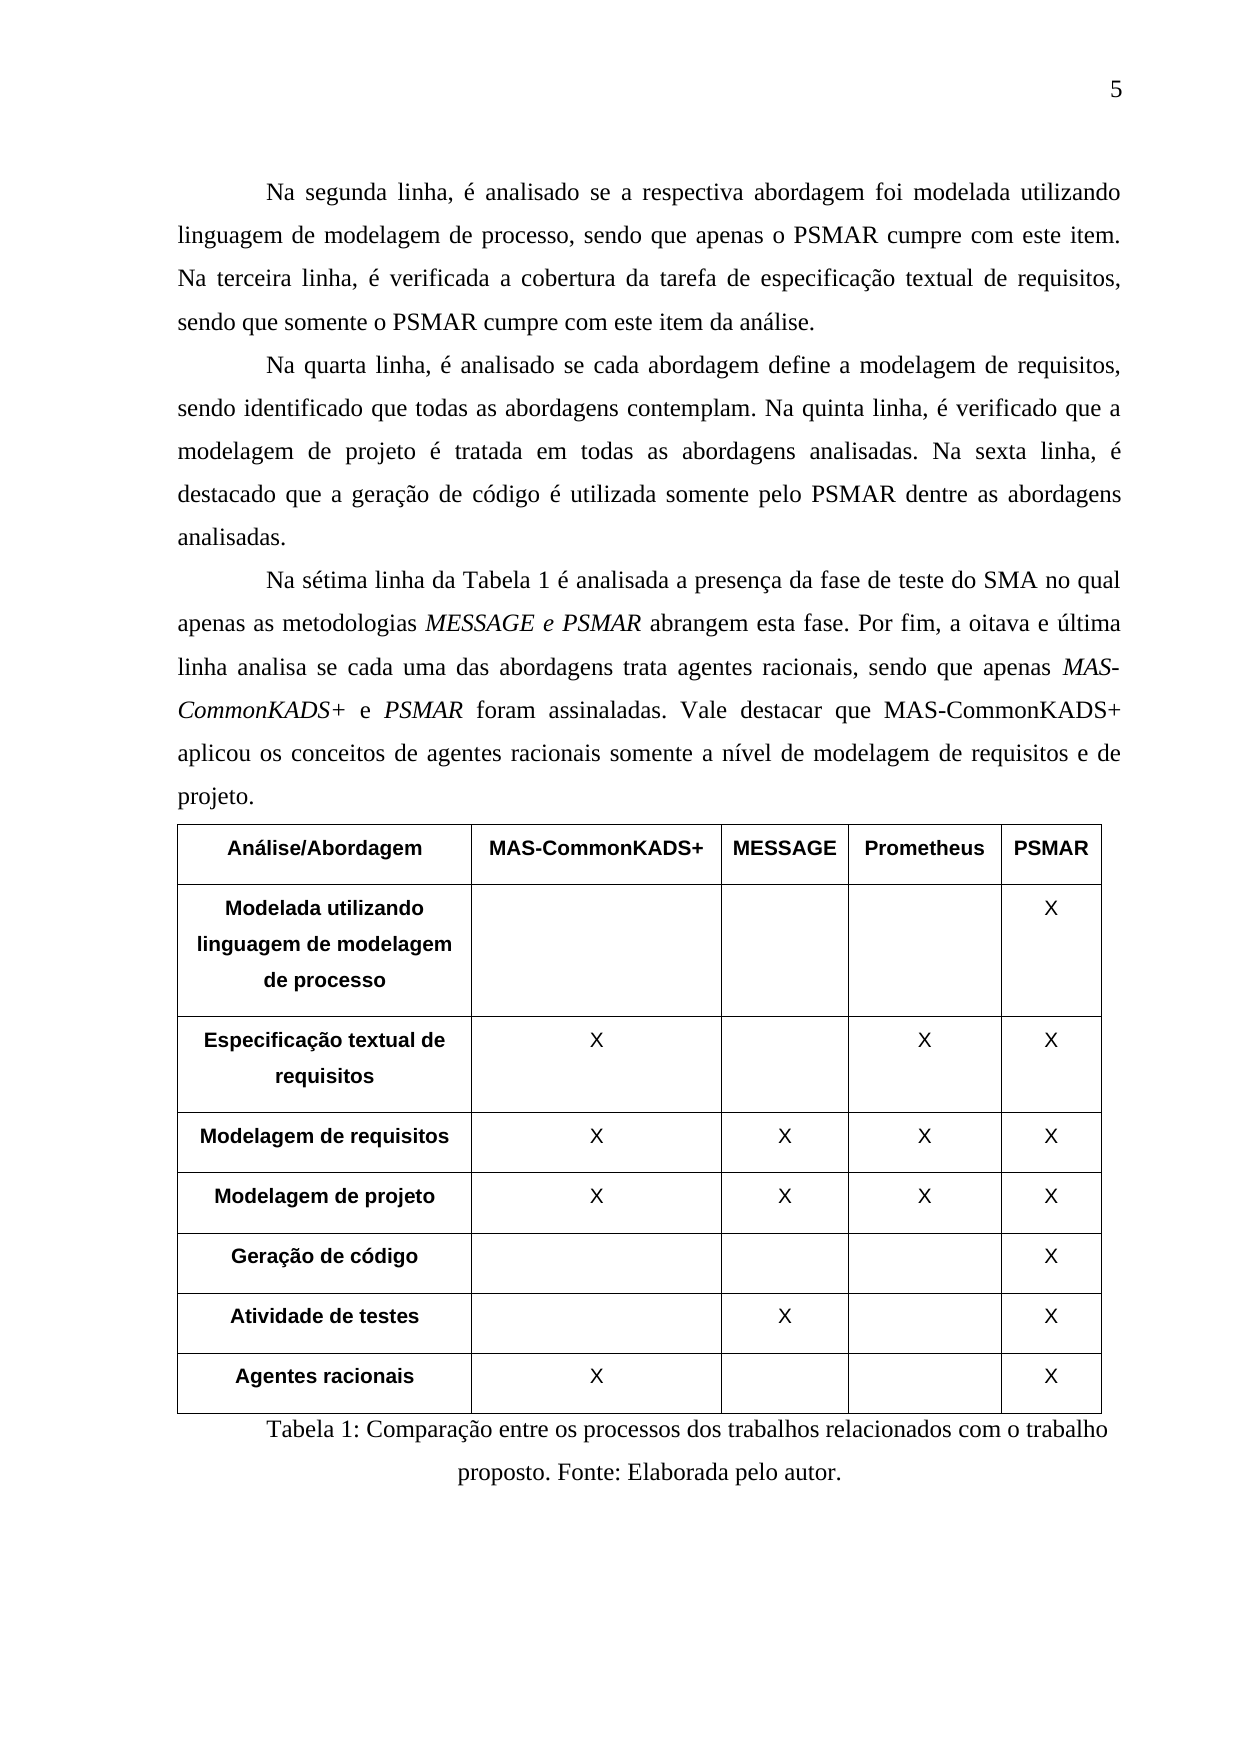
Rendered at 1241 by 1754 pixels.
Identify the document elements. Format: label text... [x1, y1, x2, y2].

table_cell Agentes racionais [178, 1354, 471, 1413]
table_cell X [849, 1113, 1001, 1172]
table_cell X [1002, 1294, 1101, 1353]
table_header MESSAGE [722, 825, 848, 884]
table_cell X [722, 1294, 848, 1353]
table_cell X [1002, 1173, 1101, 1232]
table_cell Atividade de testes [178, 1294, 471, 1353]
table_cell [722, 885, 848, 1016]
table_cell Especificação textual de requisitos [178, 1017, 471, 1112]
table_cell Modelagem de projeto [178, 1173, 471, 1232]
table_cell X [472, 1017, 721, 1112]
table_cell Modelada utilizando linguagem de modelagem de processo [178, 885, 471, 1016]
table_cell [849, 1234, 1001, 1292]
table_header Prometheus [849, 825, 1001, 884]
table_cell X [1002, 1354, 1101, 1413]
table_header MAS-CommonKADS+ [472, 825, 721, 884]
text Tabela 1: Comparação entre os processos dos trabalhos relacionados com o trabalho proposto. Fonte: Elaborada pelo autor. [177, 1414, 1122, 1486]
table_cell X [1002, 1017, 1101, 1112]
table_cell X [849, 1173, 1001, 1232]
table_cell [849, 1294, 1001, 1353]
table_cell X [722, 1113, 848, 1172]
table_header Análise/Abordagem [178, 825, 471, 884]
text Na quarta linha, é analisado se cada abordagem define a modelagem de requisitos, sendo identificado que todas as abordagens contemplam. Na quinta linha, é verificado que a modelagem de projeto é tratada em todas as abordagens analisadas. Na sexta linha, é destacado que a geração de código é utilizada somente pelo PSMAR dentre as abordagens analisadas. [177, 350, 1122, 551]
table_cell X [1002, 1234, 1101, 1292]
table_header PSMAR [1002, 825, 1101, 884]
text Na segunda linha, é analisado se a respectiva abordagem foi modelada utilizando linguagem de modelagem de processo, sendo que apenas o PSMAR cumpre com este item. Na terceira linha, é verificada a cobertura da tarefa de especificação textual de requisitos, sendo que somente o PSMAR cumpre com este item da análise. [177, 177, 1122, 335]
table_cell [472, 1234, 721, 1292]
table_cell [722, 1354, 848, 1413]
table_cell X [472, 1113, 721, 1172]
table_cell [722, 1017, 848, 1112]
table_cell X [722, 1173, 848, 1232]
table_cell [472, 1294, 721, 1353]
table_cell Geração de código [178, 1234, 471, 1292]
table_cell [472, 885, 721, 1016]
text Na sétima linha da Tabela 1 é analisada a presença da fase de teste do SMA no qual apenas as metodologias MESSAGE e PSMAR abrangem esta fase. Por fim, a oitava e última linha analisa se cada uma das abordagens trata agentes racionais, sendo que apenas MAS-CommonKADS+ e PSMAR foram assinaladas. Vale destacar que MAS-CommonKADS+ aplicou os conceitos de agentes racionais somente a nível de modelagem de requisitos e de projeto. [177, 565, 1122, 810]
table_cell Modelagem de requisitos [178, 1113, 471, 1172]
table_cell [849, 885, 1001, 1016]
table_cell X [472, 1173, 721, 1232]
table_cell [722, 1234, 848, 1292]
table_cell X [1002, 1113, 1101, 1172]
table_cell [849, 1354, 1001, 1413]
table_cell X [1002, 885, 1101, 1016]
table_cell X [849, 1017, 1001, 1112]
table_cell X [472, 1354, 721, 1413]
